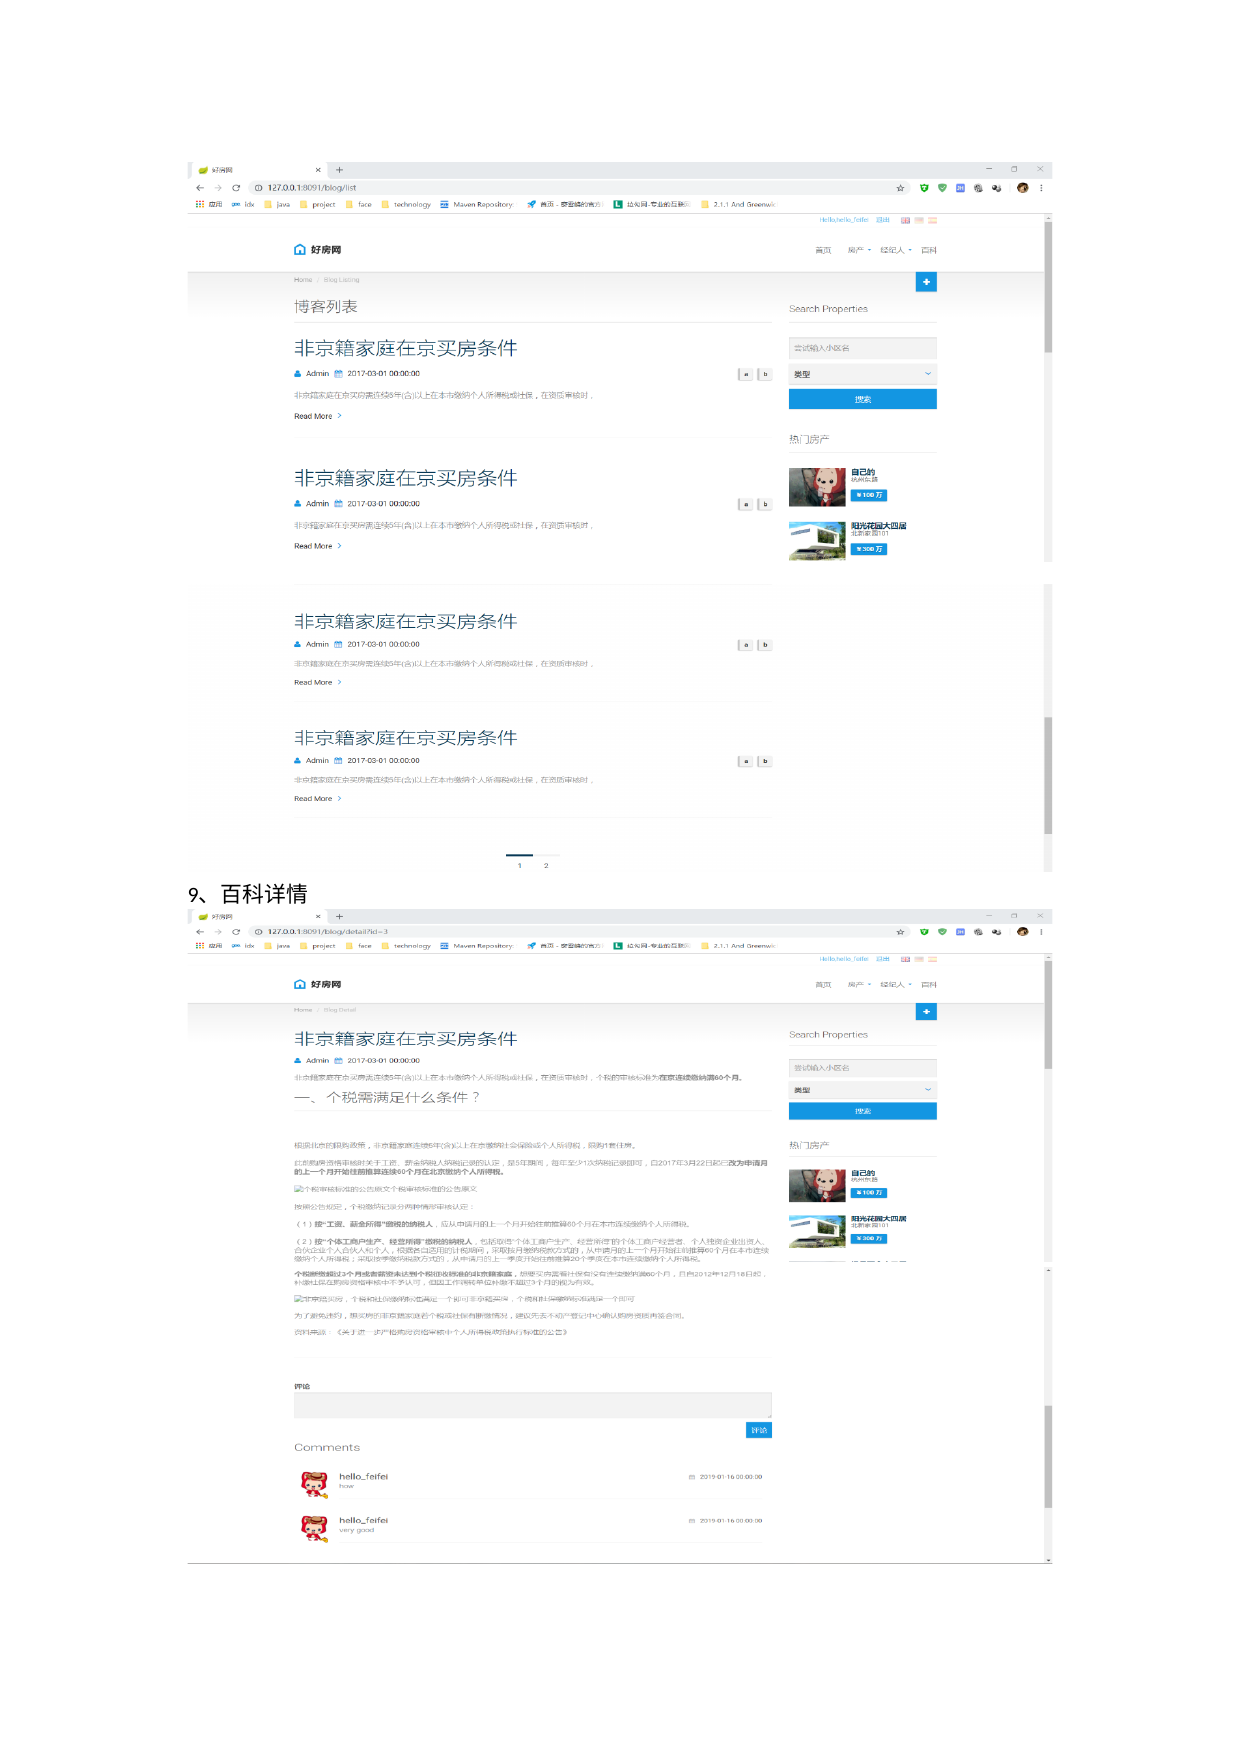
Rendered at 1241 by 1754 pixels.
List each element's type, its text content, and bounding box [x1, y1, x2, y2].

picture [187, 162, 1053, 562]
picture [187, 909, 1053, 1262]
picture [187, 584, 1053, 872]
text 9、百科详情 [187, 877, 1053, 909]
picture [187, 1267, 1053, 1564]
